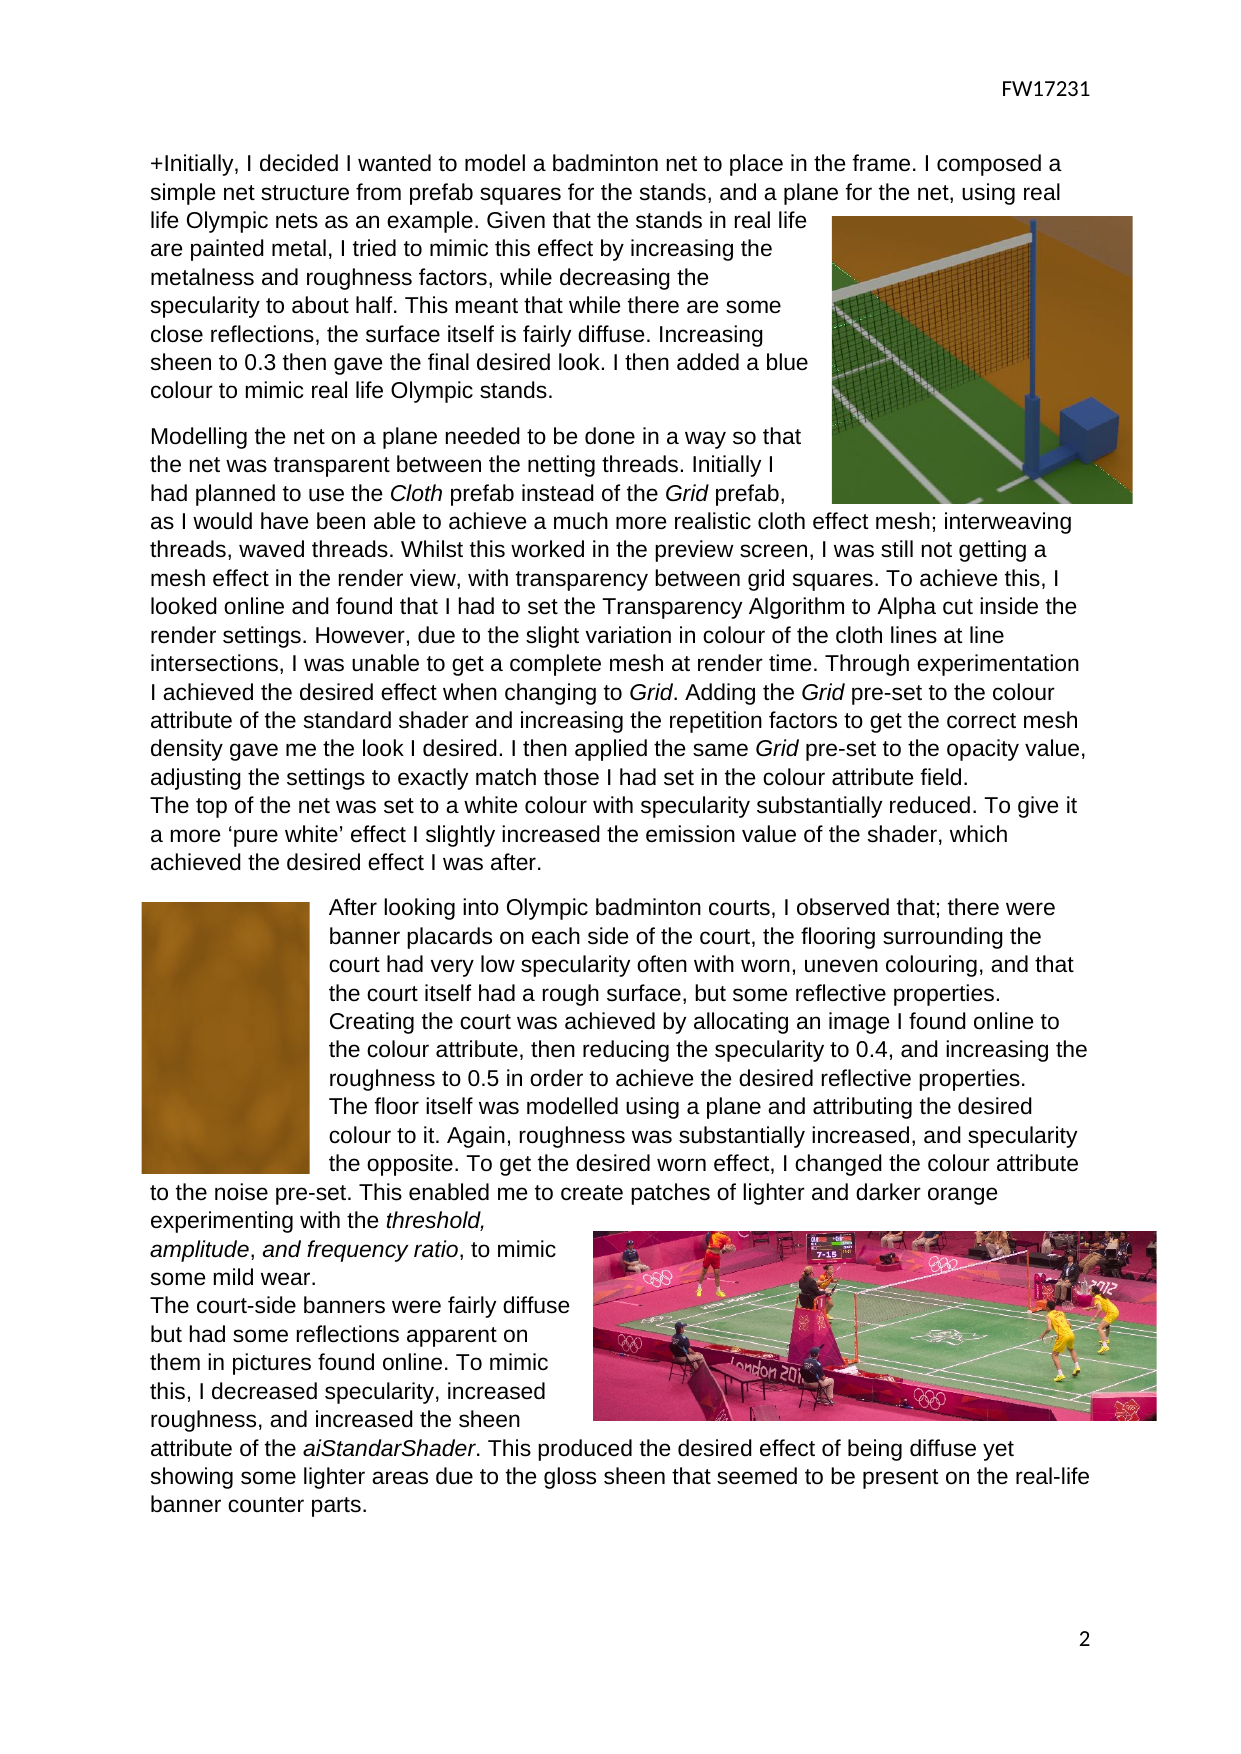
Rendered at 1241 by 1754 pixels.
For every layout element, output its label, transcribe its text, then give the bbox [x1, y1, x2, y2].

picture [141, 902, 310, 1174]
picture [593, 1231, 1157, 1421]
text Modelling the net on a plane needed to be done in a way so that the net was transparent between the netting threads. Initially I had planned to use the Cloth prefab instead of the Grid prefab, as I would have been able to achieve a much more realistic cloth effect mesh; interweaving threads, waved threads. Whilst this worked in the preview screen, I was still not getting a mesh effect in the render view, with transparency between grid squares. To achieve this, I looked online and found that I had to set the Transparency Algorithm to Alpha cut inside the render settings. However, due to the slight variation in colour of the cloth lines at line intersections, I was unable to get a complete mesh at render time. Through experimentation I achieved the desired effect when changing to Grid. Adding the Grid pre-set to the colour attribute of the standard shader and increasing the repetition factors to get the correct mesh density gave me the look I desired. I then applied the same Grid pre-set to the opacity value, adjusting the settings to exactly match those I had set in the colour attribute field. The top of the net was set to a white colour with specularity substantially reduced. To give it a more ‘pure white’ effect I slightly increased the emission value of the shader, which achieved the desired effect I was after. [150, 423, 1090, 876]
text +Initially, I decided I wanted to model a badminton net to place in the frame. I composed a simple net structure from prefab squares for the stands, and a plane for the net, using real life Olympic nets as an example. Given that the stands in real life are painted metal, I tried to mimic this effect by increasing the metalness and roughness factors, while decreasing the specularity to about half. This meant that while there are some close reflections, the surface itself is fairly diffuse. Increasing sheen to 0.3 then gave the final desired look. I then added a blue colour to mimic real life Olympic stands. [150, 150, 1090, 404]
text After looking into Olympic badminton courts, I observed that; there were banner placards on each side of the court, the flooring surrounding the court had very low specularity often with worn, uneven colouring, and that the court itself had a rough surface, but some reflective properties. Creating the court was achieved by allocating an image I found online to the colour attribute, then reducing the specularity to 0.4, and increasing the roughness to 0.5 in order to achieve the desired reflective properties. The floor itself was modelled using a plane and attributing the desired colour to it. Again, roughness was substantially increased, and specularity the opposite. To get the desired worn effect, I changed the colour attribute to the noise pre-set. This enabled me to create patches of lighter and darker orange experimenting with the threshold, amplitude, and frequency ratio, to mimic some mild wear. The court-side banners were fairly diffuse but had some reflections apparent on them in pictures found online. To mimic this, I decreased specularity, increased roughness, and increased the sheen attribute of the aiStandarShader. This produced the desired effect of being diffuse yet showing some lighter areas due to the gloss sheen that seemed to be present on the real-life banner counter parts. [150, 894, 1090, 1518]
picture [831, 216, 1133, 504]
